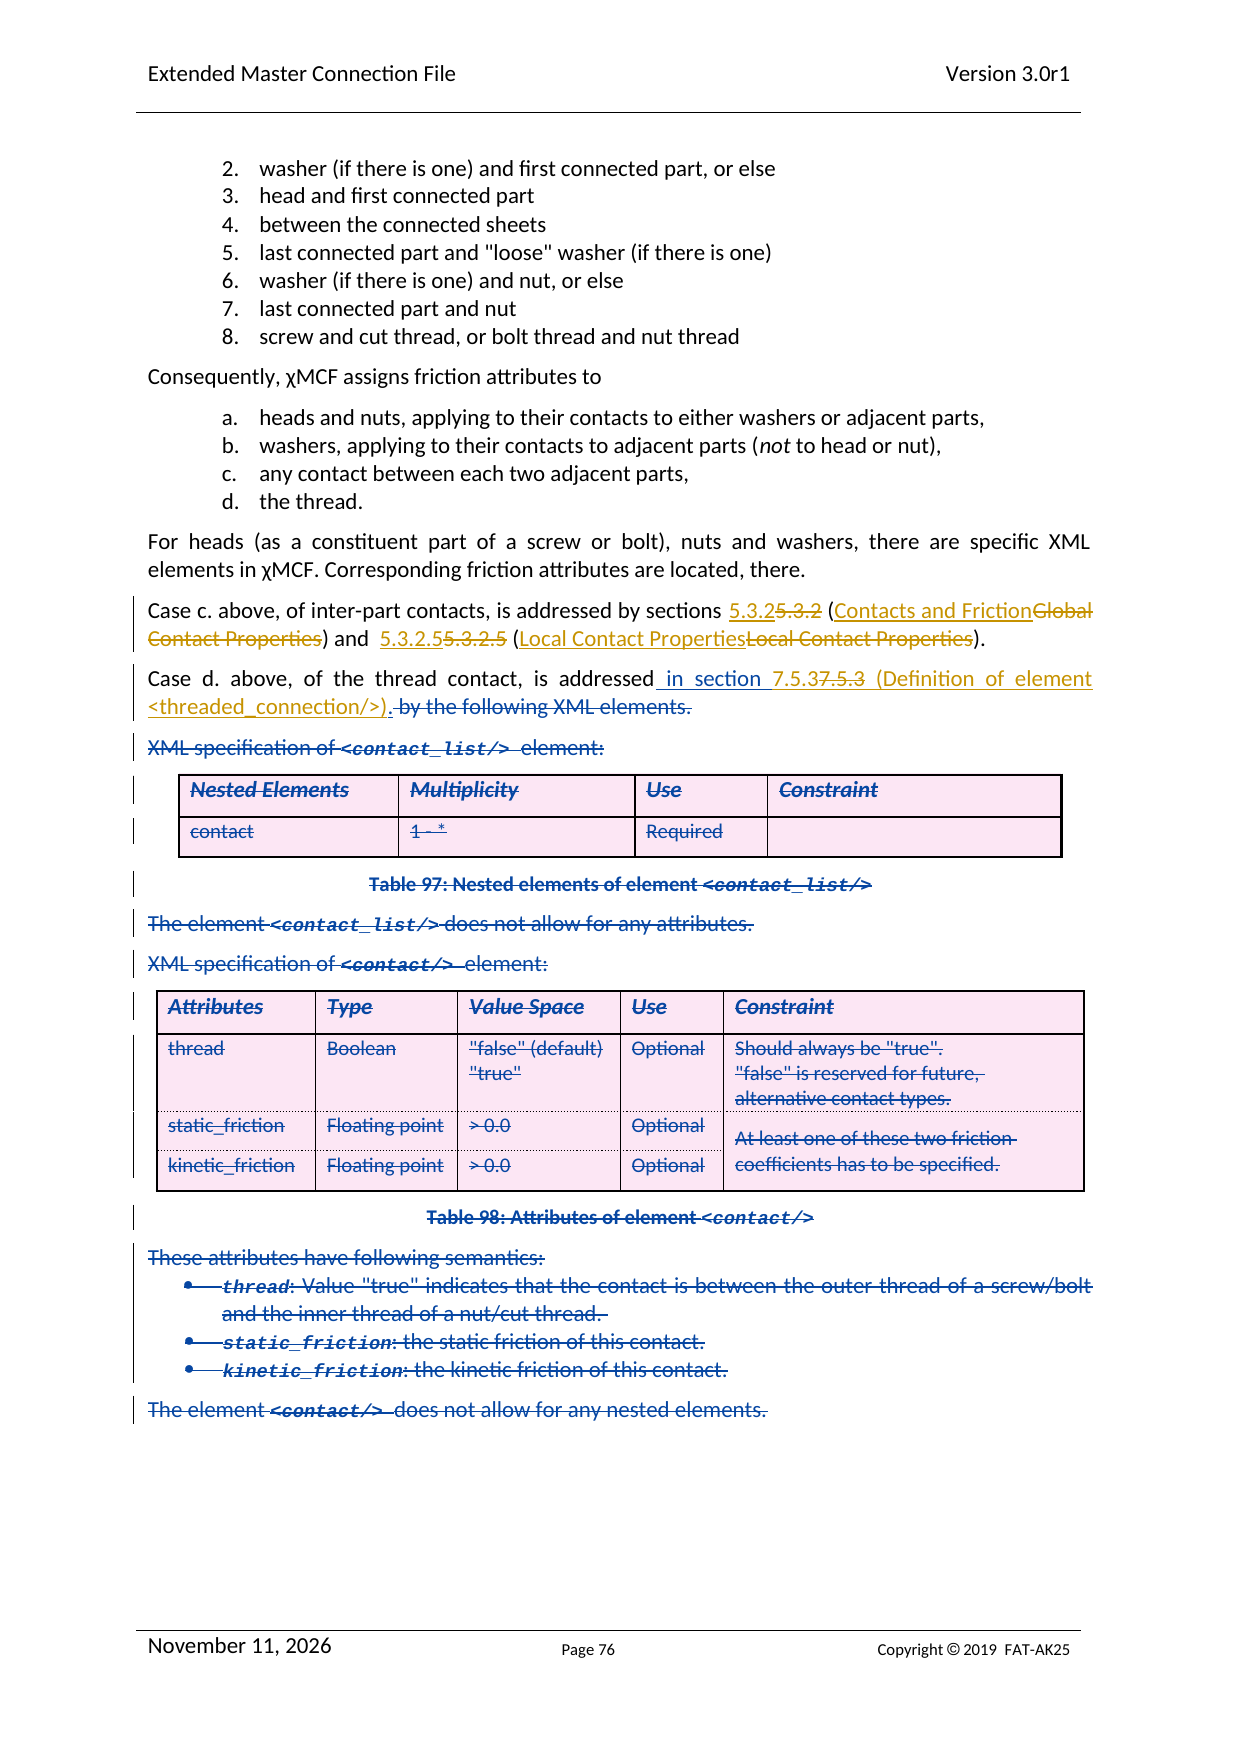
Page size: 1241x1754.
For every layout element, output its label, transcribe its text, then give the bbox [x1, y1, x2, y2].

text For heads (as a constituent part of a screw or bolt), nuts and washers, there are specific XML elements in χMCF. Corresponding friction attributes are located, there. [148, 527, 1092, 583]
list heads and nuts, applying to their contacts to either washers or adjacent parts, [222, 403, 1092, 431]
list washer (if there is one) and first connected part, or else [222, 154, 1092, 182]
list last connected part and "loose" washer (if there is one) [222, 238, 1092, 266]
list last connected part and nut [222, 294, 1092, 322]
text Consequently, χMCF assigns friction attributes to [148, 362, 1092, 390]
text Case d. above, of the thread contact, is addressed7.5.3Definition of element <threaded_connection/> [148, 664, 1092, 721]
list washers, applying to their contacts to adjacent parts (not to head or nut), [222, 431, 1092, 459]
text Case c. above, of inter-part contacts, is addressed by sections 5.3.2 (Contacts and Friction) and 5.3.2.5 (Local Contact Properties). [148, 596, 1092, 652]
list screw and cut thread, or bolt thread and nut thread [222, 322, 1092, 350]
list any contact between each two adjacent parts, [222, 459, 1092, 487]
list between the connected sheets [222, 210, 1092, 238]
list the thread. [222, 487, 1092, 515]
list head and first connected part [222, 182, 1092, 210]
list washer (if there is one) and nut, or else [222, 266, 1092, 294]
